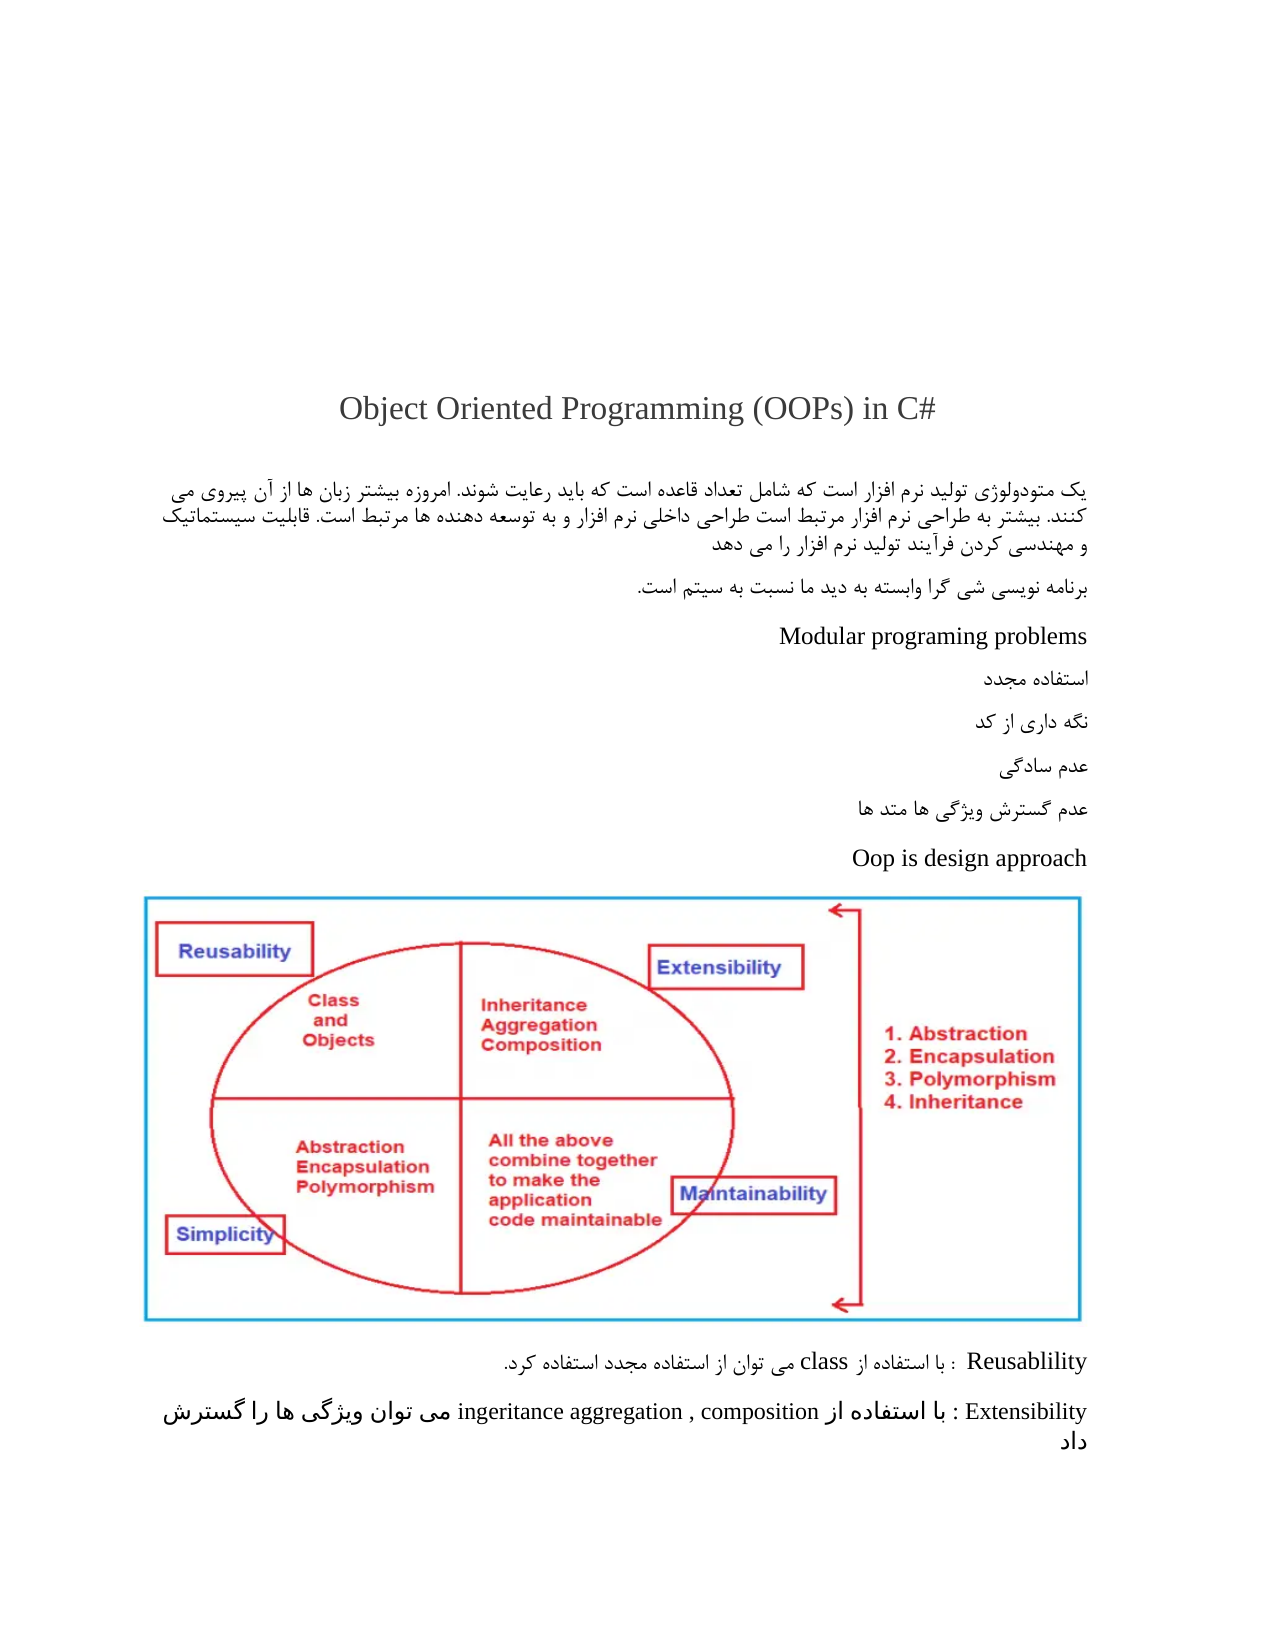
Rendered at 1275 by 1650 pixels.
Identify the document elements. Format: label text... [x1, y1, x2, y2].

text استفاده مجدد [150, 668, 1087, 693]
text یک متودولوژی تولید نرم افزار است که شامل تعداد قاعده است که باید رعایت شوند. امروزه بیشتر زبان ها از آن پیروی می کنند. بیشتر به طراحی نرم افزار مرتبط است طراحی داخلی نرم افزار و به توسعه دهنده ها مرتبط است. قابلیت سیستماتیک و مهندسی کردن فرآیند تولید نرم افزار را می دهد [150, 479, 1087, 558]
text عدم گسترش ویژگی ها متد ها [150, 799, 1087, 824]
text Reusablility : با استفاده از class می توان از استفاده مجدد استفاده کرد. [150, 1346, 1087, 1378]
text نگه داری از کد [150, 712, 1087, 737]
text Extensibility : با استفاده از ingeritance aggregation , composition می توان ویژگی ها را گسترش داد [150, 1397, 1087, 1454]
text Oop is design approach [150, 843, 1087, 872]
text Modular programing problems [150, 621, 1087, 649]
text برنامه نویسی شی گرا وابسته به دید ما نسبت به سیتم است. [150, 577, 1087, 602]
subtitle Object Oriented Programming (OOPs) in C# [150, 388, 1125, 427]
text عدم سادگی [150, 756, 1087, 781]
